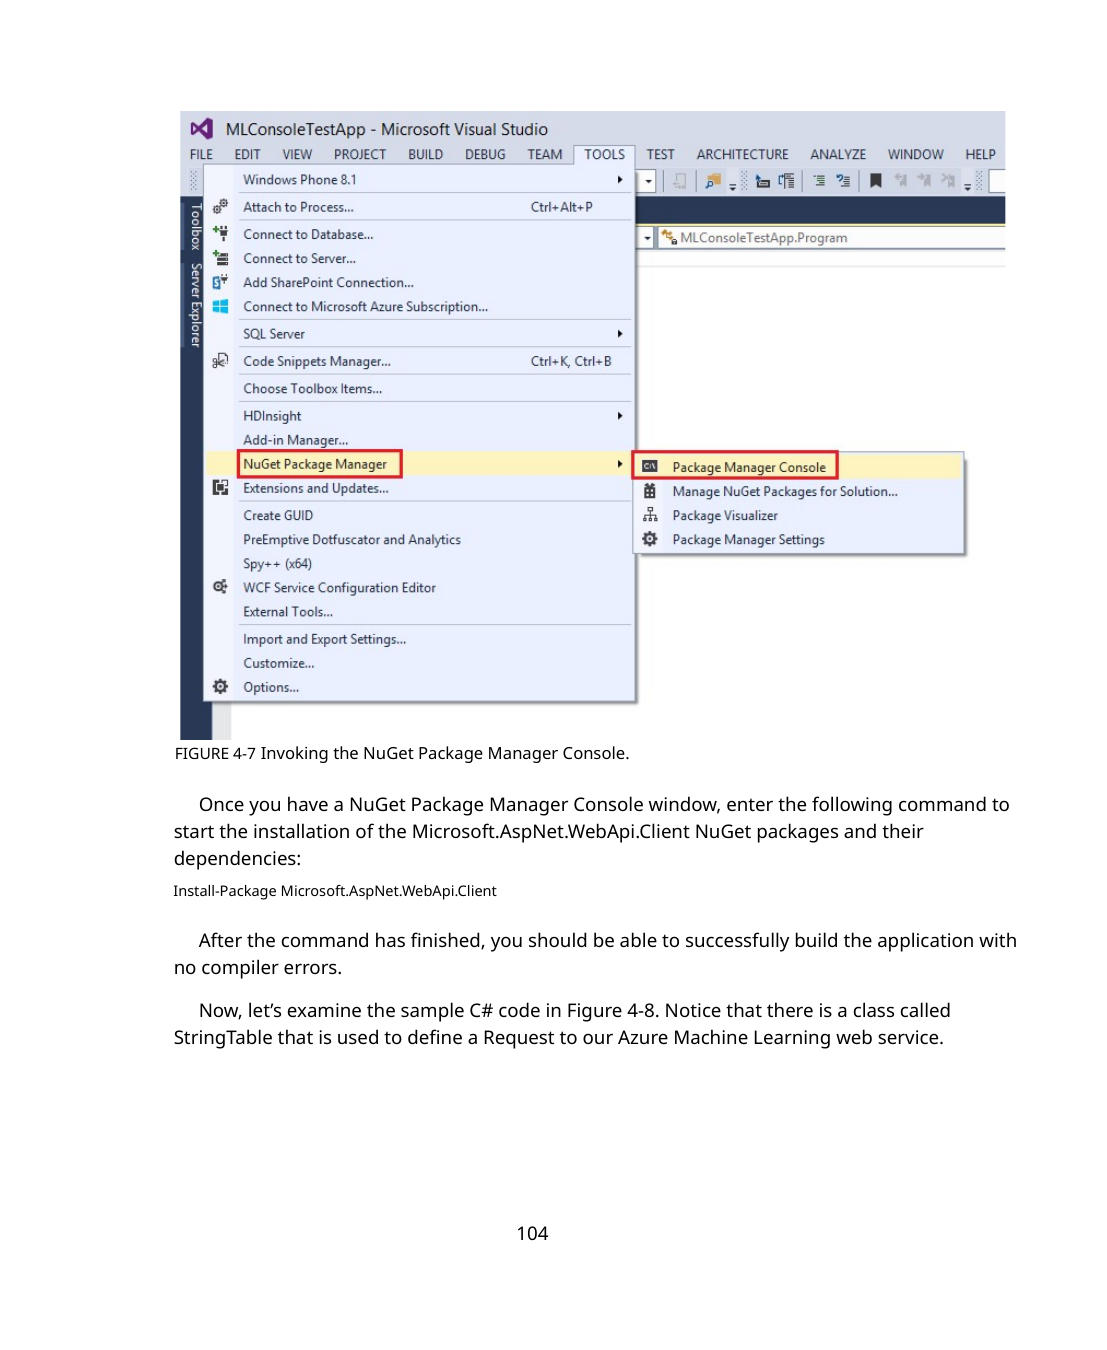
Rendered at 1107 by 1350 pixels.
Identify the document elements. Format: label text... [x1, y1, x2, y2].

text Once you have a NuGet Package Manager Console window, enter the following command to start the installation of the Microsoft.AspNet.WebApi.Client NuGet packages and their dependencies: [173, 791, 1019, 871]
text After the command has finished, you should be able to successfully build the application with no compiler errors. [173, 928, 1019, 980]
text FIGURE 4-7 Invoking the NuGet Package Manager Console. [174, 742, 994, 764]
text Now, let’s examine the sample C# code in Figure 4-8. Notice that there is a class called StringTable that is used to define a Request to our Azure Machine Learning web service. [173, 997, 1019, 1050]
text Install-Package Microsoft.AspNet.WebApi.Client [173, 881, 872, 901]
picture [180, 111, 1006, 740]
